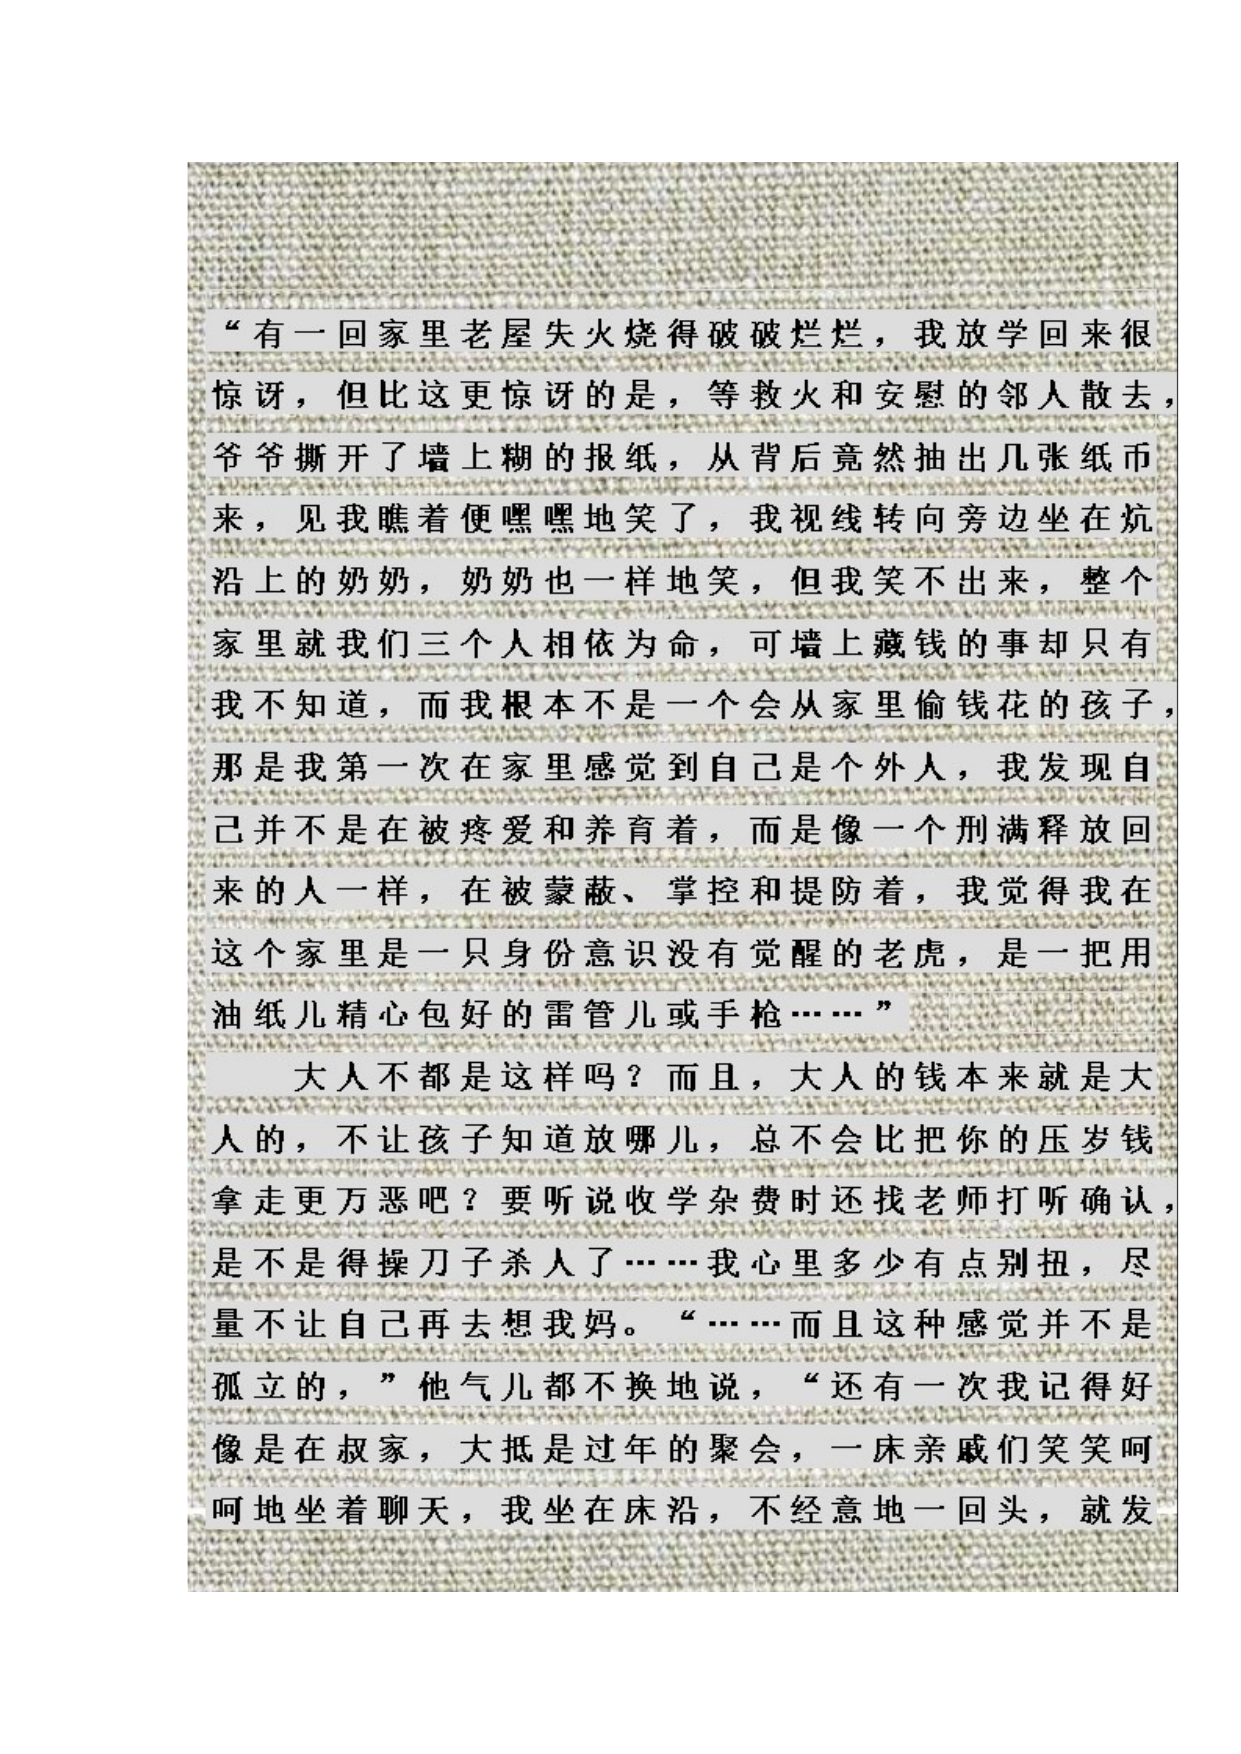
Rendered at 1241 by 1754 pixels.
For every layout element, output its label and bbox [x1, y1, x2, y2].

picture [187, 162, 1179, 1592]
